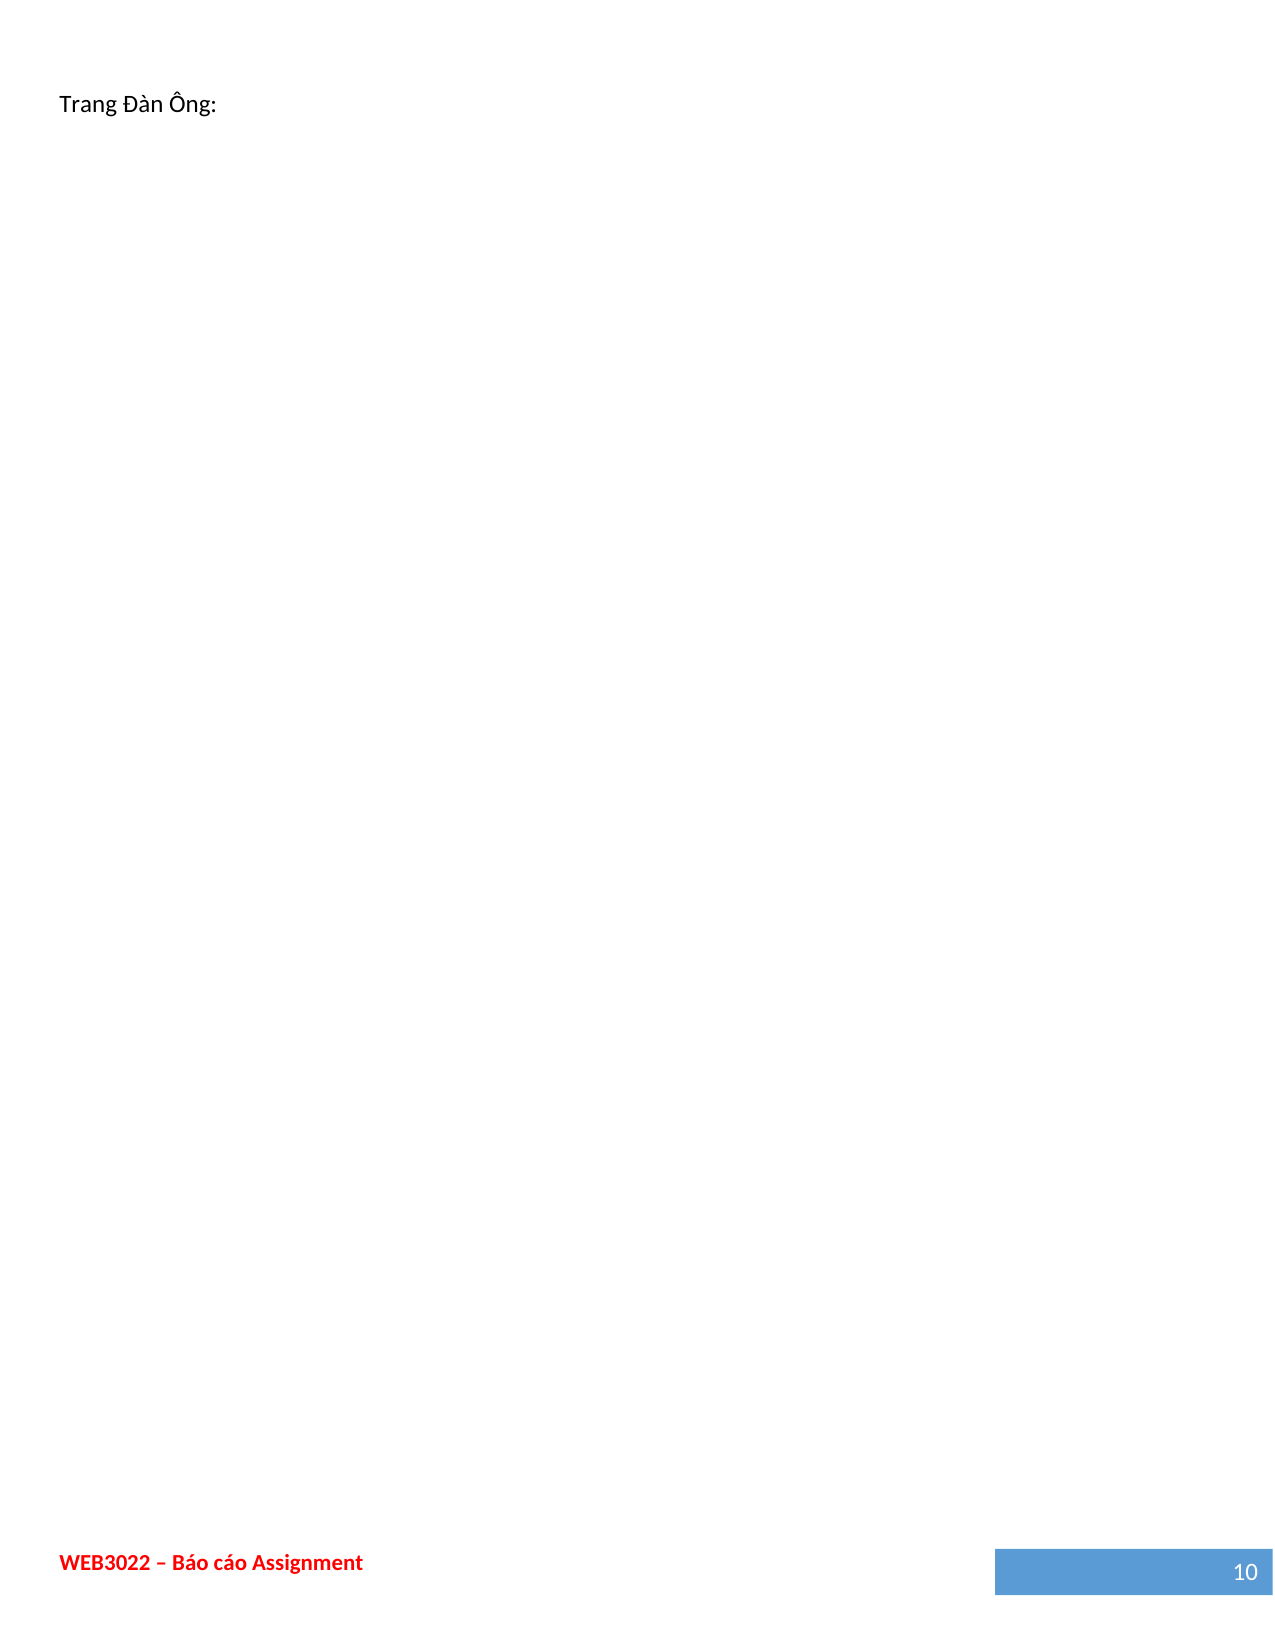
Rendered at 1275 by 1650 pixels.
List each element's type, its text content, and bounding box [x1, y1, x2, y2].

text Trang Đàn Ông: [59, 89, 1216, 119]
